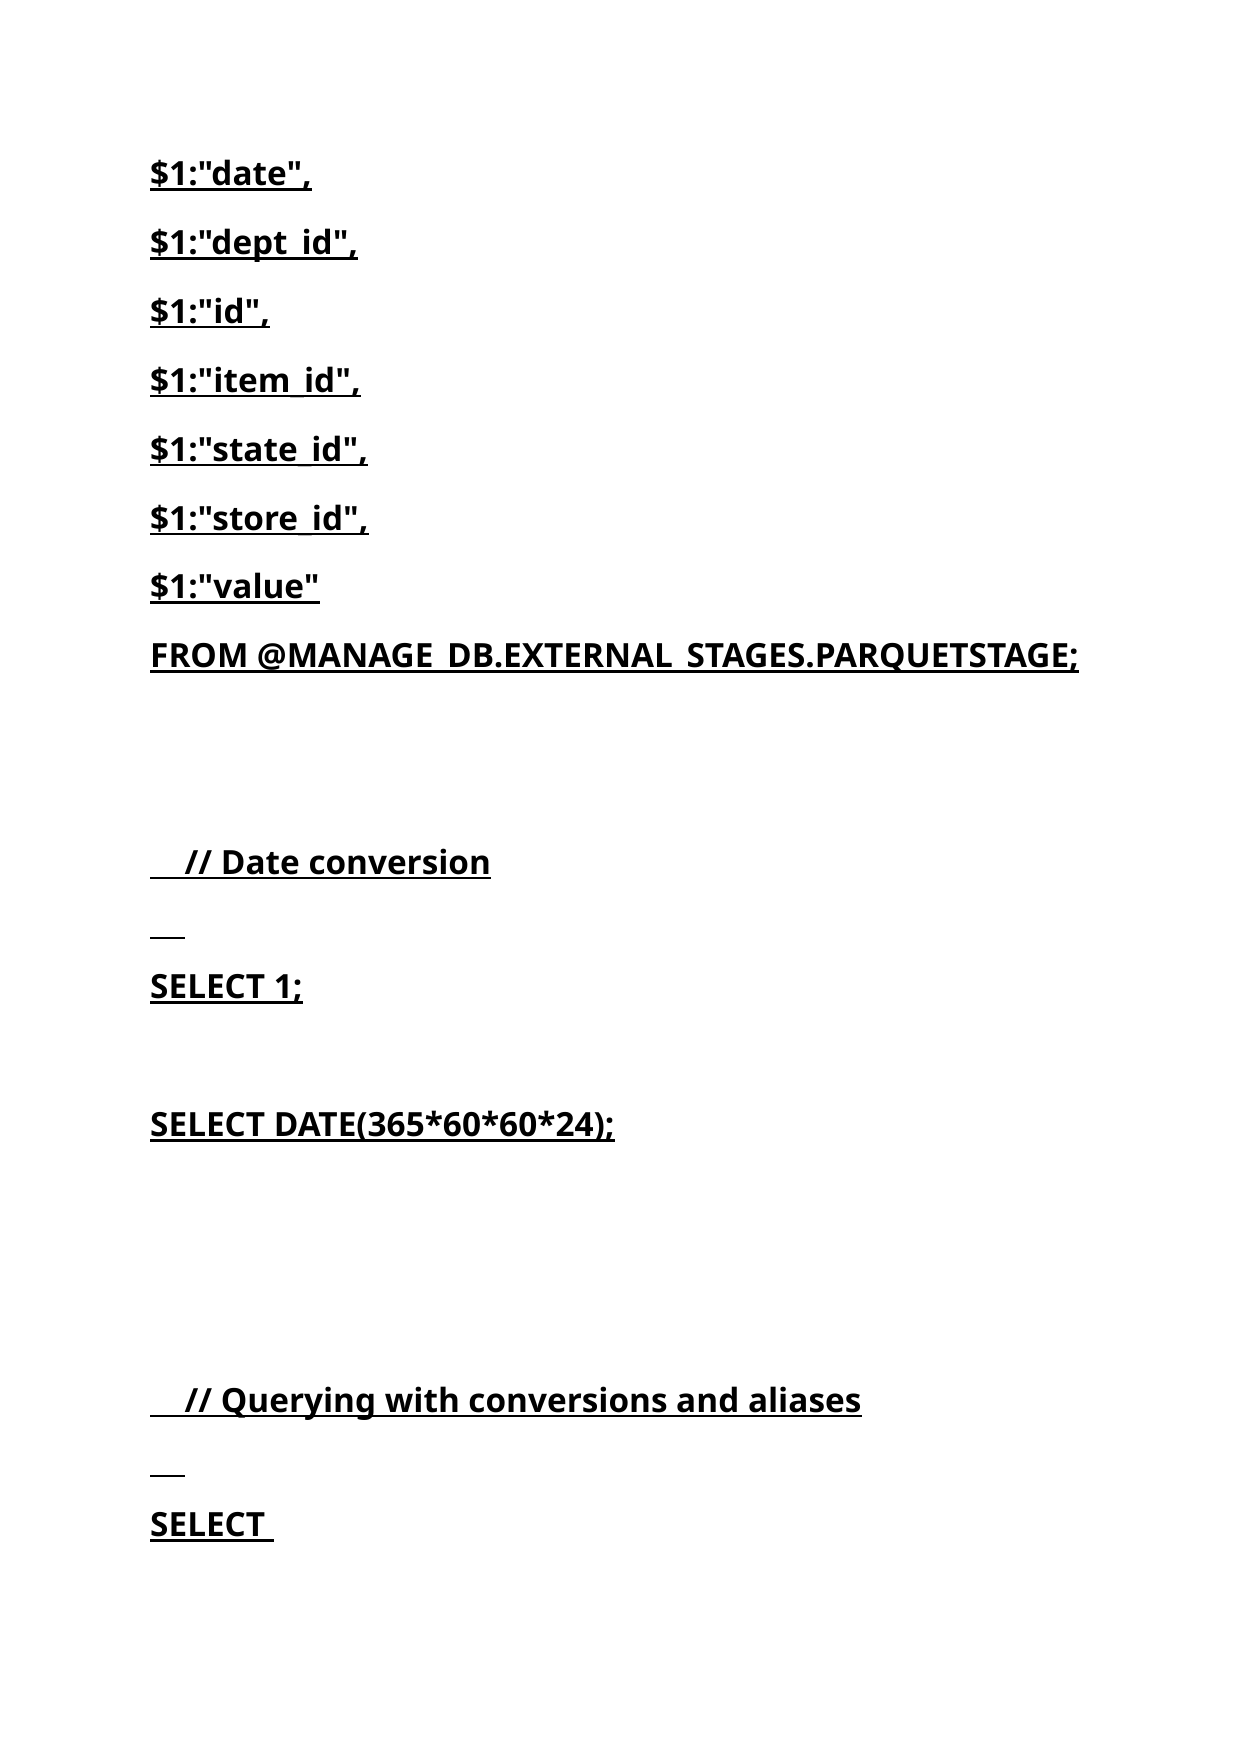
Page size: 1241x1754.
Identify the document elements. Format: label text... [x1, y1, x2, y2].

text $1:"item_id", [150, 357, 1090, 402]
text $1:"id", [150, 288, 1090, 333]
text $1:"date", [150, 150, 1090, 195]
text $1:"value" [150, 563, 1090, 608]
text // Querying with conversions and aliases [150, 1376, 1090, 1422]
text $1:"state_id", [150, 425, 1090, 471]
text // Date conversion [150, 838, 1090, 884]
text FROM @MANAGE_DB.EXTERNAL_STAGES.PARQUETSTAGE; [150, 632, 1090, 677]
text $1:"store_id", [150, 494, 1090, 540]
text SELECT 1; [150, 963, 1090, 1009]
text SELECT [150, 1501, 1090, 1546]
text $1:"dept_id", [150, 219, 1090, 264]
text SELECT DATE(365*60*60*24); [150, 1101, 1090, 1146]
